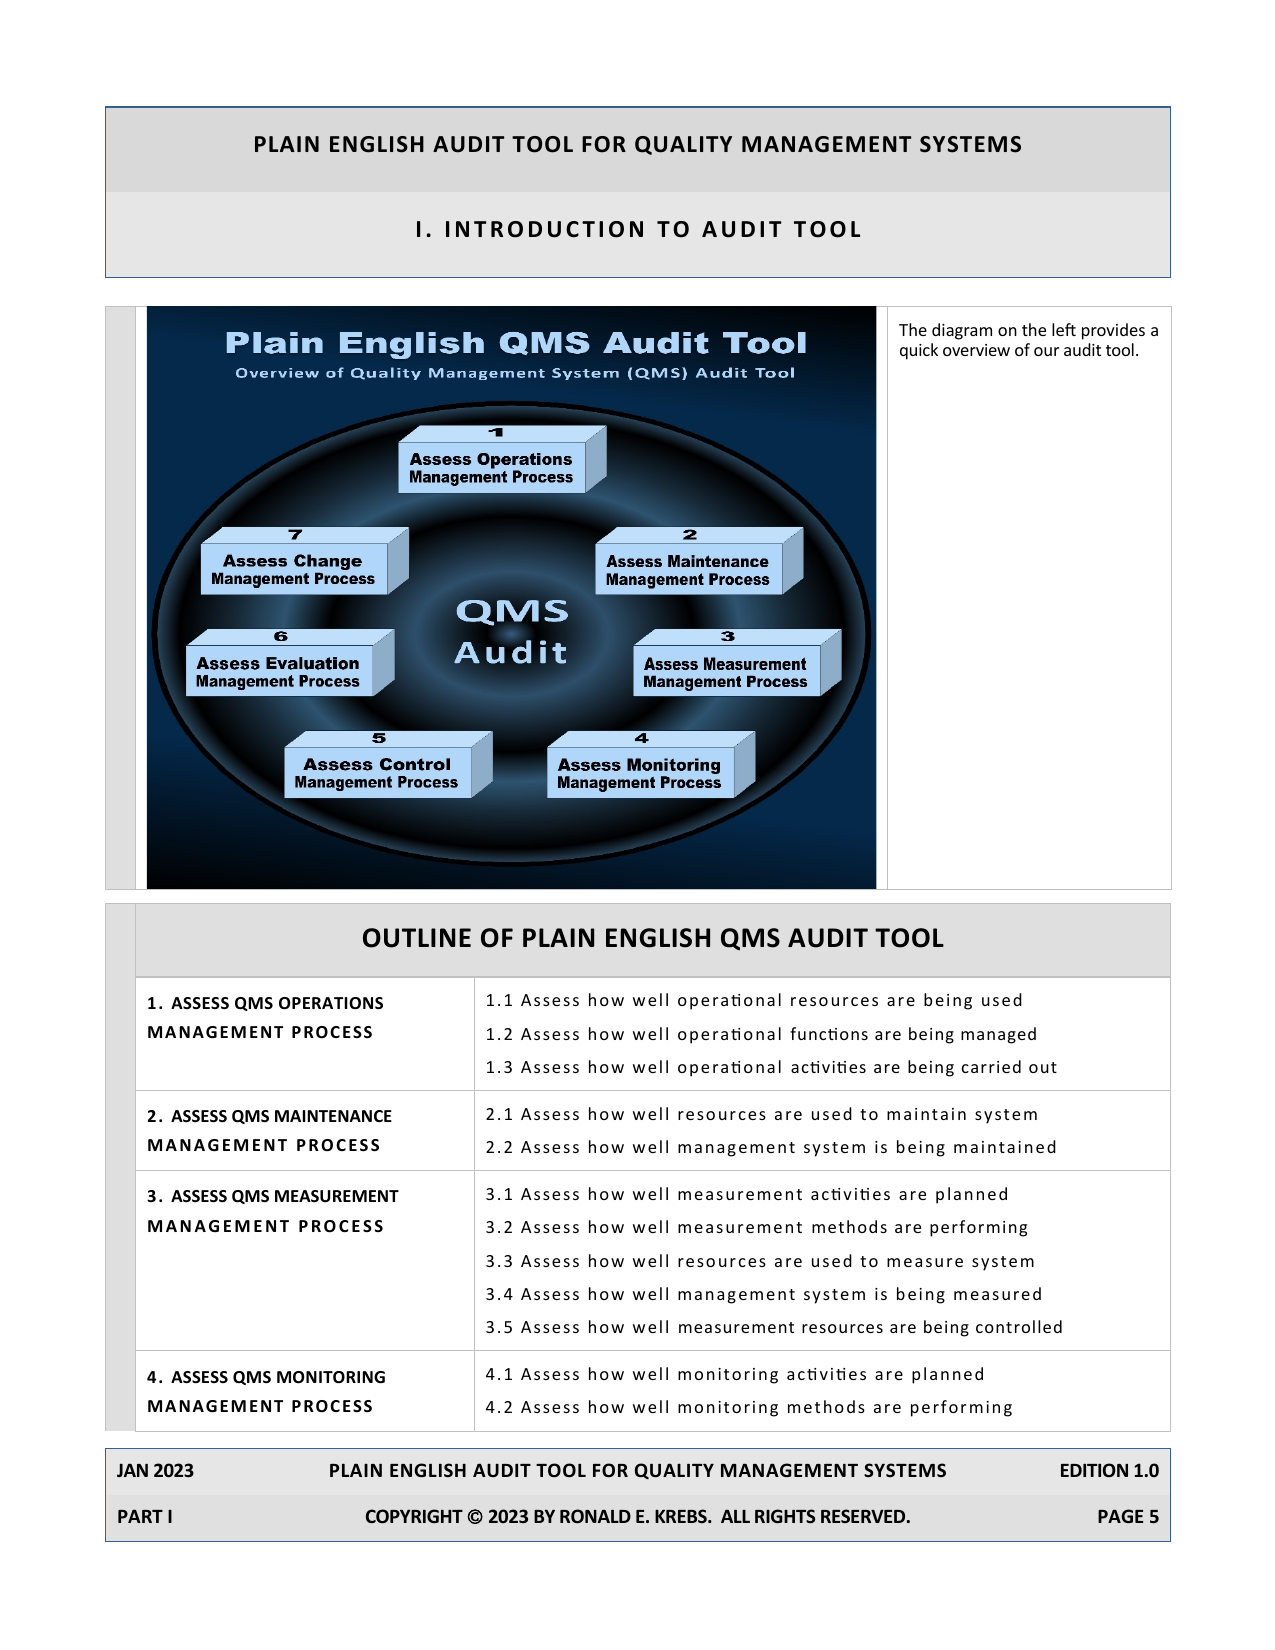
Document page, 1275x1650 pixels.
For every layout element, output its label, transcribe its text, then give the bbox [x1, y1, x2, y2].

table_cell 3. ASSESS QMS MEASUREMENT MANAGEMENT PROCESS [136, 1171, 474, 1350]
table_cell 2.1 Assess how well resources are used to maintain system 2.2 Assess how well management system is being maintained [475, 1091, 1170, 1170]
table_cell [136, 307, 146, 889]
table_cell The diagram on the left provides a quick overview of our audit tool. [888, 307, 1171, 889]
table_cell 2. ASSESS QMS MAINTENANCE MANAGEMENT PROCESS [136, 1091, 474, 1170]
table_cell [877, 307, 887, 889]
table_cell 3.1 Assess how well measurement activities are planned 3.2 Assess how well measurement methods are performing 3.3 Assess how well resources are used to measure system 3.4 Assess how well management system is being measured 3.5 Assess how well measurement resources are being controlled [475, 1171, 1170, 1350]
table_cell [136, 1351, 474, 1431]
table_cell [475, 1351, 1170, 1431]
table_header OUTLINE OF PLAIN ENGLISH QMS AUDIT TOOL [136, 904, 1170, 976]
table_cell [106, 307, 135, 889]
picture [146, 306, 877, 889]
table_cell 1.1 Assess how well operational resources are being used 1.2 Assess how well operational functions are being managed 1.3 Assess how well operational activities are being carried out [475, 978, 1170, 1090]
table_header [106, 904, 135, 1431]
table_cell 1. ASSESS QMS OPERATIONS MANAGEMENT PROCESS [136, 978, 474, 1090]
